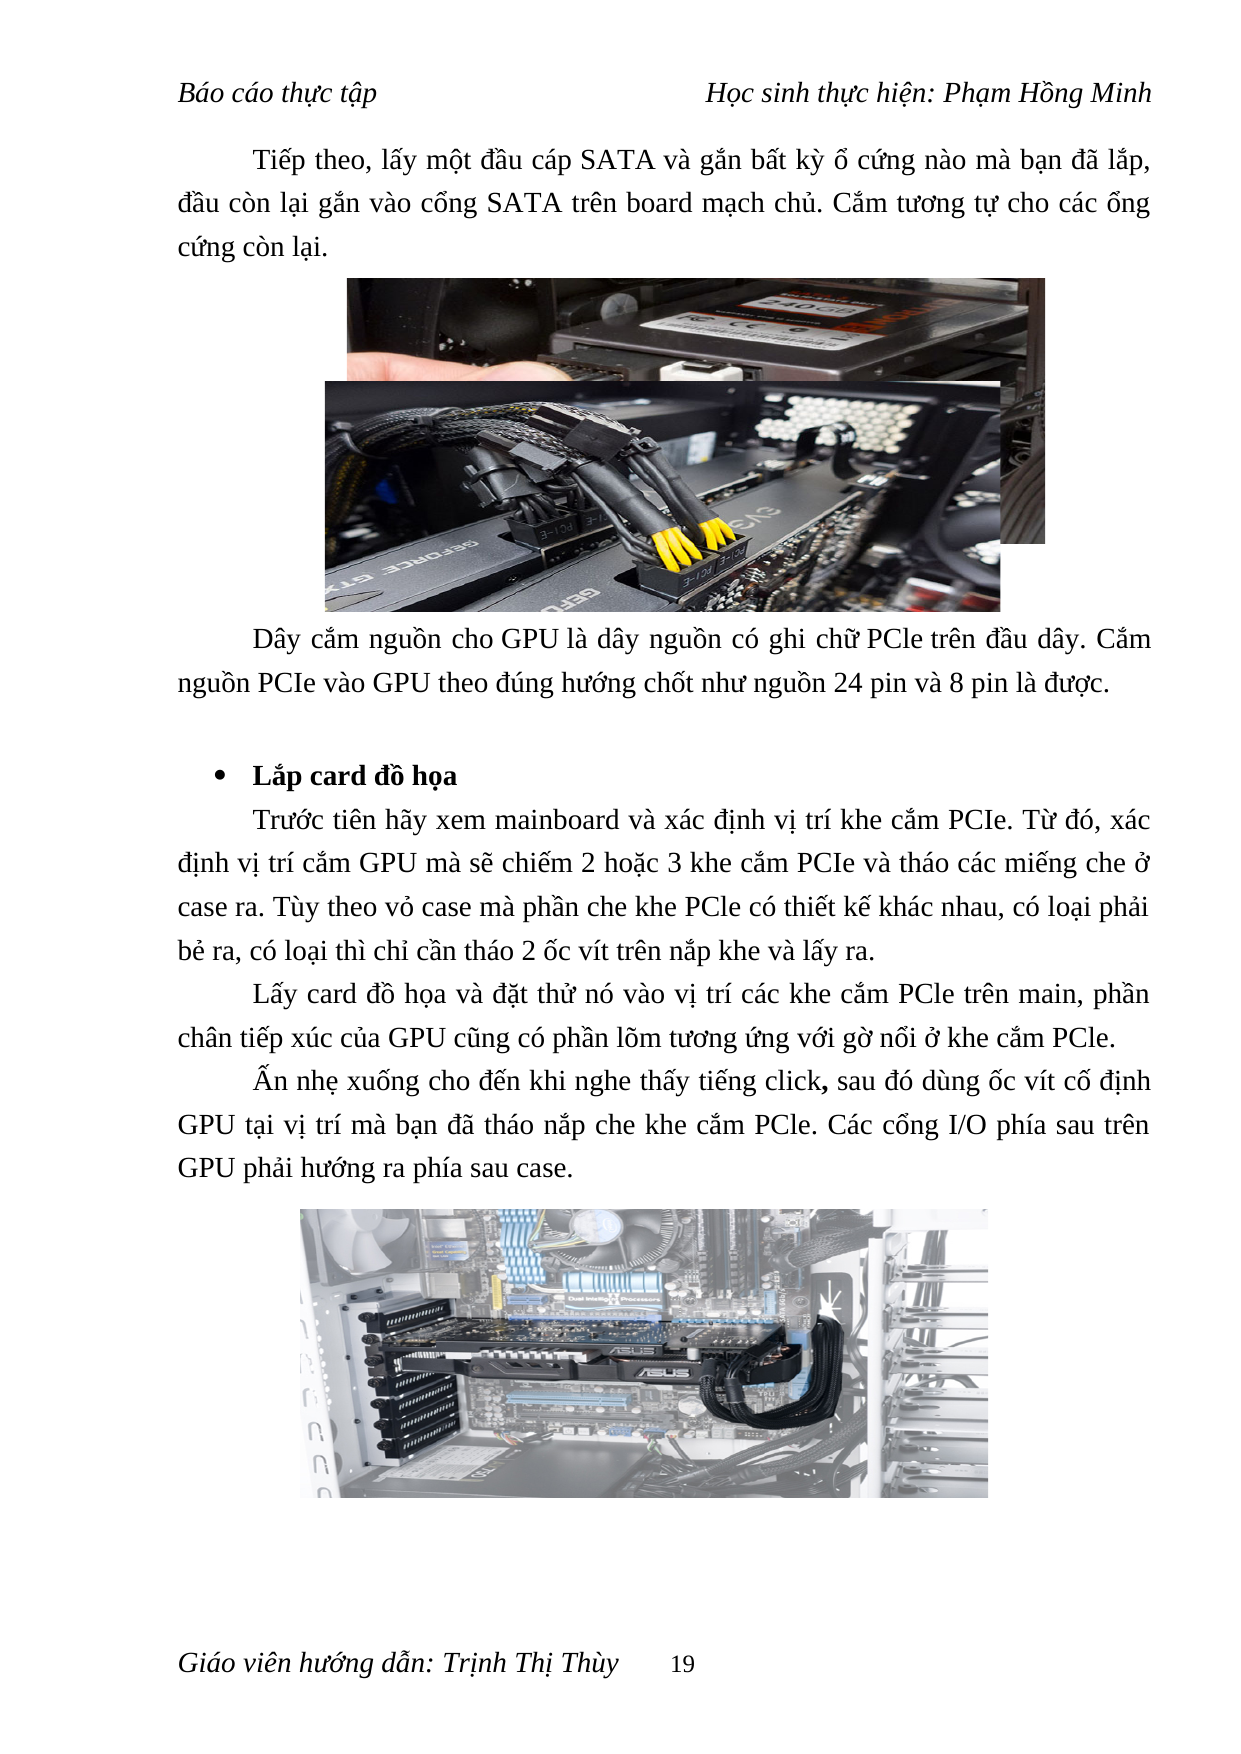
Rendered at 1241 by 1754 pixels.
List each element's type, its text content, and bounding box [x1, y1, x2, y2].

text Trước tiên hãy xem mainboard và xác định vị trí khe cắm PCIe. Từ đó, xác định vị trí cắm GPU mà sẽ chiếm 2 hoặc 3 khe cắm PCIe và tháo các miếng che ở case ra. Tùy theo vỏ case mà phần che khe PCle có thiết kế khác nhau, có loại phải bẻ ra, có loại thì chỉ cần tháo 2 ốc vít trên nắp khe và lấy ra. [177, 802, 1152, 966]
text Ấn nhẹ xuống cho đến khi nghe thấy tiếng click, sau đó dùng ốc vít cố định GPU tại vị trí mà bạn đã tháo nắp che khe cắm PCle. Các cổng I/O phía sau trên GPU phải hướng ra phía sau case. [177, 1063, 1152, 1184]
text Tiếp theo, lấy một đầu cáp SATA và gắn bất kỳ ổ cứng nào mà bạn đã lắp, đầu còn lại gắn vào cổng SATA trên board mạch chủ. Cắm tương tự cho các ổng cứng còn lại. [177, 142, 1152, 263]
picture [300, 1209, 989, 1498]
picture [324, 278, 1046, 612]
subtitle Lắp card đồ họa [215, 758, 1152, 792]
text Lấy card đồ họa và đặt thử nó vào vị trí các khe cắm PCle trên main, phần chân tiếp xúc của GPU cũng có phần lõm tương ứng với gờ nổi ở khe cắm PCle. [177, 976, 1152, 1053]
